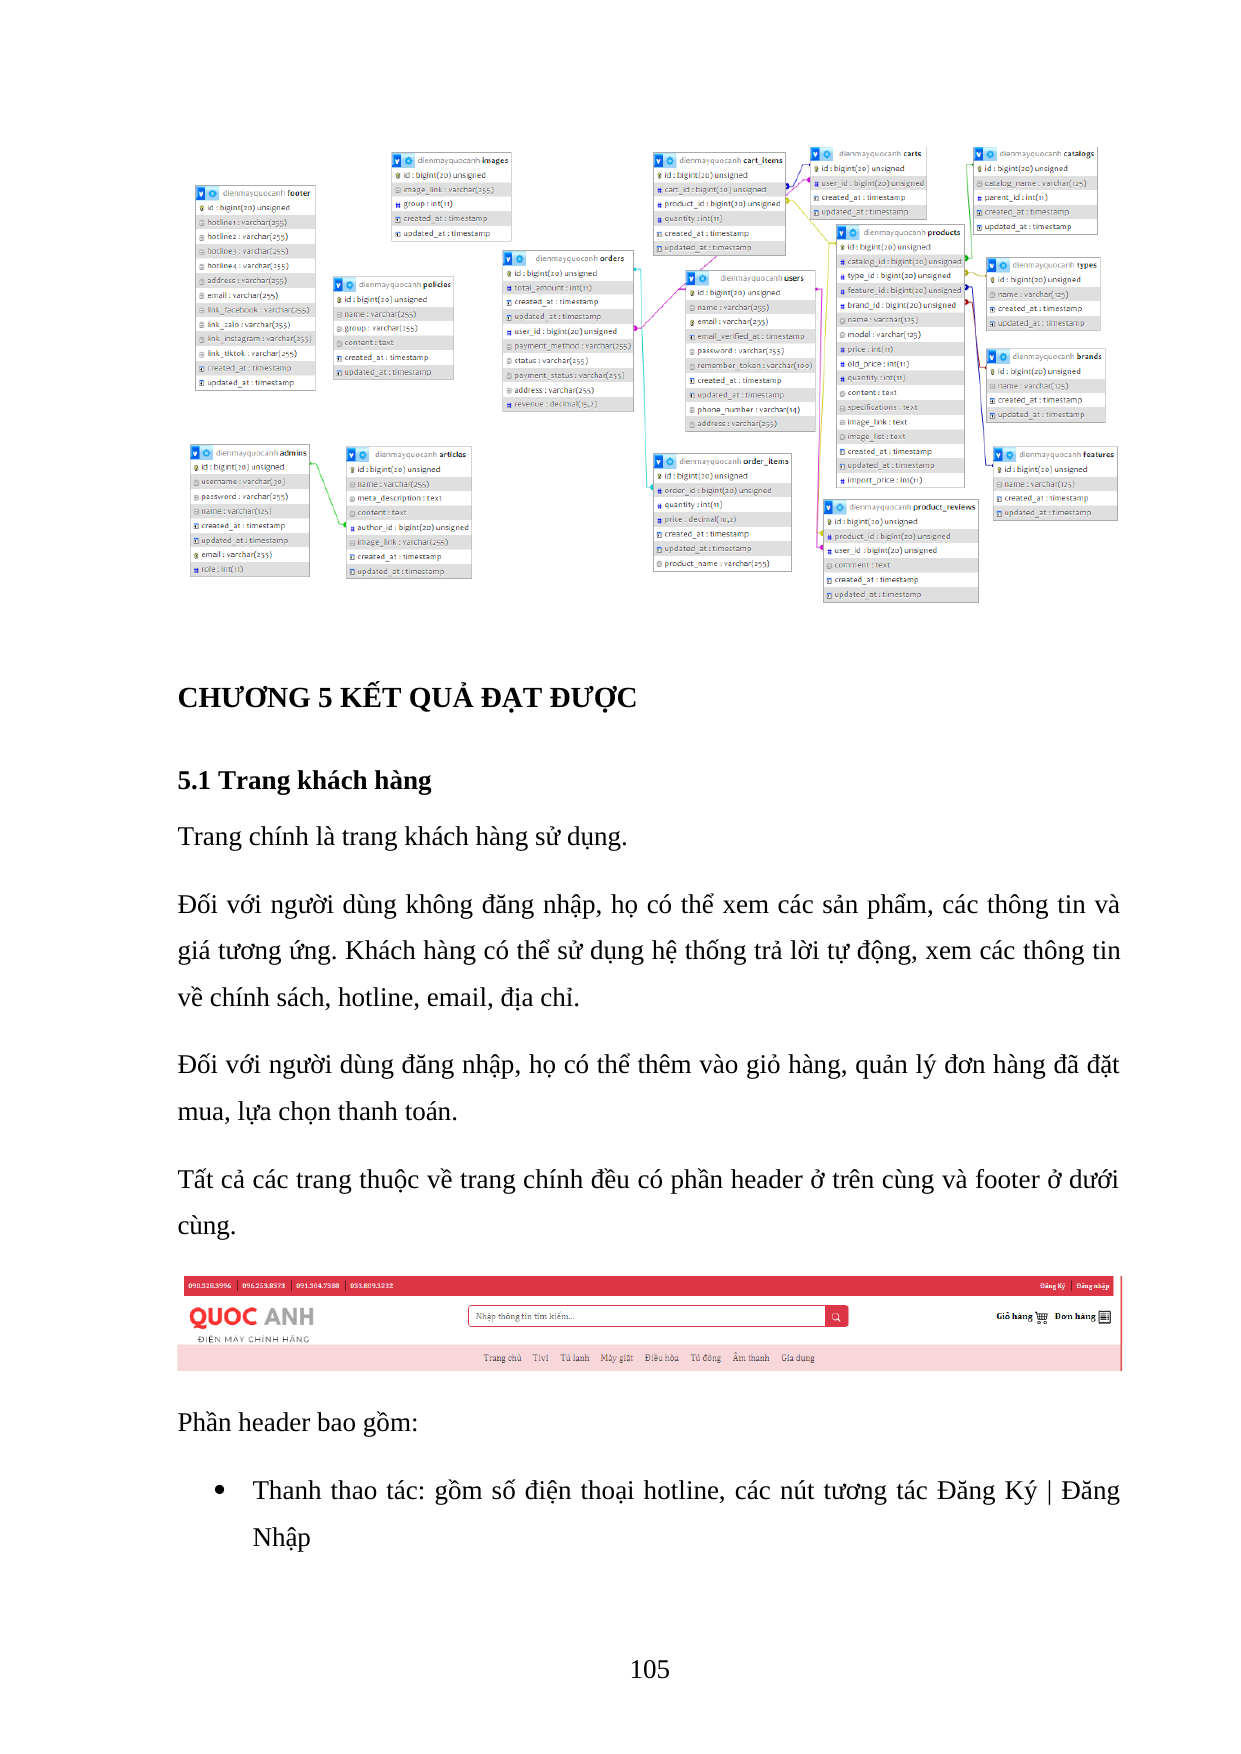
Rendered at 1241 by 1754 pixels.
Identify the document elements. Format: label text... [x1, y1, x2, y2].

picture [177, 1276, 1123, 1371]
text Phần header bao gồm: [177, 1407, 1122, 1438]
list Thanh thao tác: gồm số điện thoại hotline, các nút tương tác Đăng Ký | Đăng Nhập [215, 1474, 1122, 1552]
picture [177, 147, 1123, 626]
text Đối với người dùng không đăng nhập, họ có thể xem các sản phẩm, các thông tin và giá tương ứng. Khách hàng có thể sử dụng hệ thống trả lời tự động, xem các thông tin về chính sách, hotline, email, địa chỉ. [177, 888, 1122, 1012]
text Đối với người dùng đăng nhập, họ có thể thêm vào giỏ hàng, quản lý đơn hàng đã đặt mua, lựa chọn thanh toán. [177, 1048, 1122, 1126]
text Trang chính là trang khách hàng sử dụng. [177, 820, 1122, 851]
subtitle Trang khách hàng [177, 764, 1122, 795]
text Tất cả các trang thuộc về trang chính đều có phần header ở trên cùng và footer ở dưới cùng. [177, 1163, 1122, 1241]
subtitle KẾT QUẢ ĐẠT ĐƯỢC [177, 681, 1122, 714]
